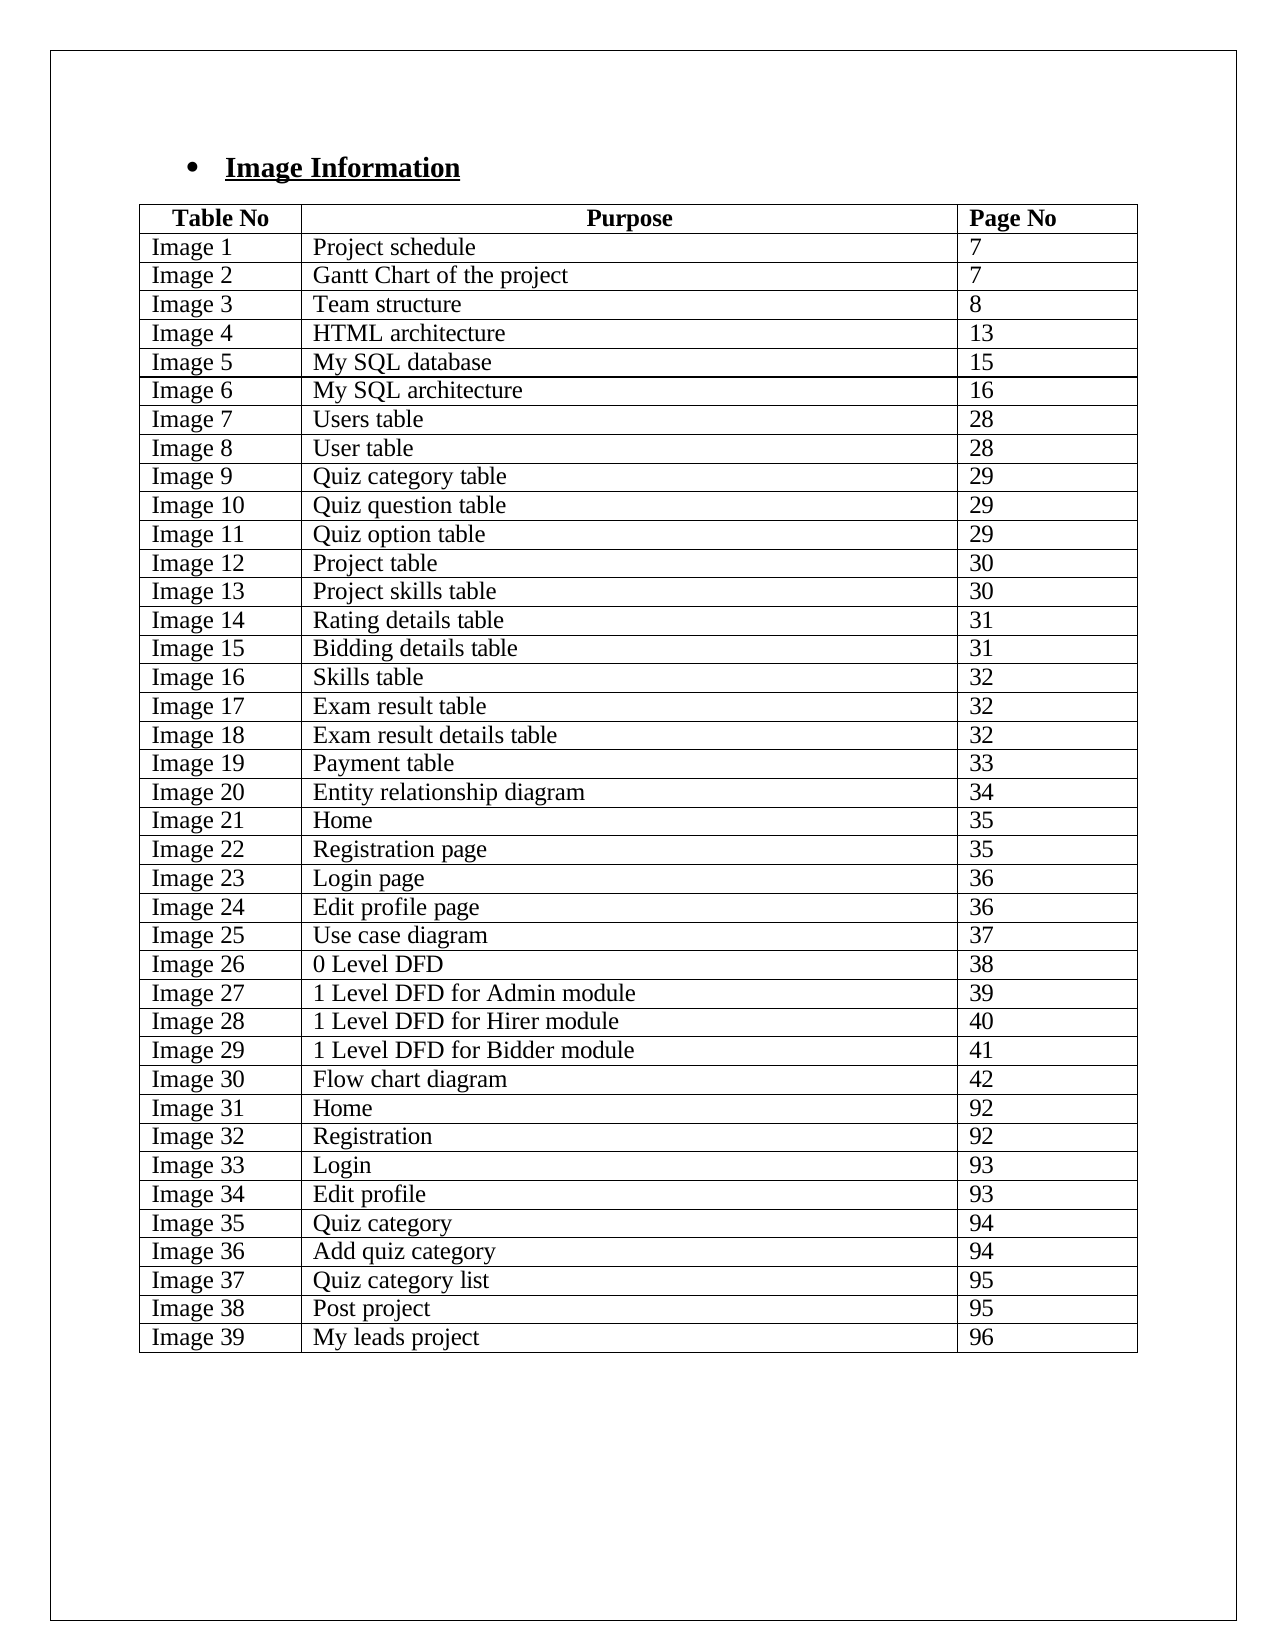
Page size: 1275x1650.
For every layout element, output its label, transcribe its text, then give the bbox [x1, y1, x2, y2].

table_cell 0 Level DFD [302, 951, 957, 979]
table_cell Project table [302, 550, 957, 577]
table_cell Image 30 [140, 1066, 301, 1094]
table_cell Post project [302, 1296, 957, 1323]
table_cell Image 3 [140, 291, 301, 319]
table_cell Project schedule [302, 234, 957, 262]
table_cell Image 22 [140, 836, 301, 864]
table_cell My SQL architecture [302, 378, 957, 405]
table_cell Image 39 [140, 1324, 301, 1352]
table_cell 7 [958, 263, 1137, 290]
table_cell Image 38 [140, 1296, 301, 1323]
table_cell Image 11 [140, 521, 301, 549]
table_cell Image 14 [140, 607, 301, 634]
table_cell Image 9 [140, 464, 301, 491]
table_cell 40 [958, 1009, 1137, 1036]
table_cell 32 [958, 722, 1137, 749]
table_cell Image 25 [140, 923, 301, 950]
table_cell Image 23 [140, 865, 301, 893]
table_cell 31 [958, 636, 1137, 663]
table_cell Image 1 [140, 234, 301, 262]
table_cell 1 Level DFD for Admin module [302, 980, 957, 1007]
table_cell Image 10 [140, 492, 301, 520]
table_cell 29 [958, 492, 1137, 520]
table_cell HTML architecture [302, 320, 957, 348]
table_cell Add quiz category [302, 1238, 957, 1266]
table_cell Skills table [302, 664, 957, 692]
table_cell Project skills table [302, 578, 957, 606]
table_cell Quiz question table [302, 492, 957, 520]
table_cell Quiz category table [302, 464, 957, 491]
table_cell 34 [958, 779, 1137, 807]
table_cell Gantt Chart of the project [302, 263, 957, 290]
table_cell 92 [958, 1095, 1137, 1122]
table_cell Image 26 [140, 951, 301, 979]
table_cell Quiz category list [302, 1267, 957, 1294]
table_cell Image 18 [140, 722, 301, 749]
table_cell Image 16 [140, 664, 301, 692]
table_cell Home [302, 1095, 957, 1122]
table_cell 94 [958, 1210, 1137, 1237]
table_cell 94 [958, 1238, 1137, 1266]
table_cell 39 [958, 980, 1137, 1007]
table_cell Login page [302, 865, 957, 893]
table_cell 95 [958, 1267, 1137, 1294]
table_cell Quiz option table [302, 521, 957, 549]
table_cell 8 [958, 291, 1137, 319]
table_cell 36 [958, 865, 1137, 893]
table_cell Flow chart diagram [302, 1066, 957, 1094]
table_cell Edit profile [302, 1181, 957, 1208]
table_cell Image 8 [140, 435, 301, 462]
table_cell Image 29 [140, 1037, 301, 1065]
table_cell Exam result table [302, 693, 957, 721]
table_cell Quiz category [302, 1210, 957, 1237]
table_cell 33 [958, 750, 1137, 778]
table_cell Exam result details table [302, 722, 957, 749]
table_cell Image 19 [140, 750, 301, 778]
table_cell 15 [958, 349, 1137, 376]
table_cell Image 6 [140, 378, 301, 405]
table_cell Image 33 [140, 1152, 301, 1180]
table_cell Bidding details table [302, 636, 957, 663]
table_cell User table [302, 435, 957, 462]
table_header Purpose [302, 205, 957, 233]
table_cell Use case diagram [302, 923, 957, 950]
table_cell Login [302, 1152, 957, 1180]
table_cell Registration [302, 1124, 957, 1151]
table_cell 41 [958, 1037, 1137, 1065]
table_cell 38 [958, 951, 1137, 979]
table_cell Image 21 [140, 808, 301, 835]
table_cell Image 34 [140, 1181, 301, 1208]
table_cell 35 [958, 808, 1137, 835]
table_cell Image 31 [140, 1095, 301, 1122]
table_cell Image 15 [140, 636, 301, 663]
table_cell Image 35 [140, 1210, 301, 1237]
list Image Information [187, 150, 1236, 184]
table_cell Entity relationship diagram [302, 779, 957, 807]
table_cell 36 [958, 894, 1137, 922]
table_cell Image 13 [140, 578, 301, 606]
table_cell Image 5 [140, 349, 301, 376]
table_cell 30 [958, 578, 1137, 606]
table_cell 37 [958, 923, 1137, 950]
table_cell Image 36 [140, 1238, 301, 1266]
table_cell Edit profile page [302, 894, 957, 922]
table_cell 92 [958, 1124, 1137, 1151]
table_cell 95 [958, 1296, 1137, 1323]
table_cell Rating details table [302, 607, 957, 634]
table_cell Image 20 [140, 779, 301, 807]
table_cell 93 [958, 1152, 1137, 1180]
table_cell Image 17 [140, 693, 301, 721]
table_cell 28 [958, 406, 1137, 434]
table_cell 32 [958, 664, 1137, 692]
table_cell Image 12 [140, 550, 301, 577]
table_cell 1 Level DFD for Bidder module [302, 1037, 957, 1065]
table_cell Image 32 [140, 1124, 301, 1151]
table_cell 29 [958, 521, 1137, 549]
table_cell Image 7 [140, 406, 301, 434]
table_cell Home [302, 808, 957, 835]
table_cell Image 37 [140, 1267, 301, 1294]
table_cell 93 [958, 1181, 1137, 1208]
table_cell Users table [302, 406, 957, 434]
table_cell 96 [958, 1324, 1137, 1352]
table_cell 28 [958, 435, 1137, 462]
table_cell 32 [958, 693, 1137, 721]
table_cell Image 24 [140, 894, 301, 922]
table_cell Team structure [302, 291, 957, 319]
table_cell 31 [958, 607, 1137, 634]
table_cell Image 27 [140, 980, 301, 1007]
table_header Table No [140, 205, 301, 233]
table_header Page No [958, 205, 1137, 233]
table_cell Image 28 [140, 1009, 301, 1036]
table_cell Image 2 [140, 263, 301, 290]
table_cell 7 [958, 234, 1137, 262]
table_cell 13 [958, 320, 1137, 348]
table_cell Payment table [302, 750, 957, 778]
table_cell 30 [958, 550, 1137, 577]
table_cell Registration page [302, 836, 957, 864]
table_cell 16 [958, 378, 1137, 405]
table_cell My SQL database [302, 349, 957, 376]
table_cell 35 [958, 836, 1137, 864]
table_cell My leads project [302, 1324, 957, 1352]
table_cell 1 Level DFD for Hirer module [302, 1009, 957, 1036]
table_cell 42 [958, 1066, 1137, 1094]
table_cell 29 [958, 464, 1137, 491]
table_cell Image 4 [140, 320, 301, 348]
